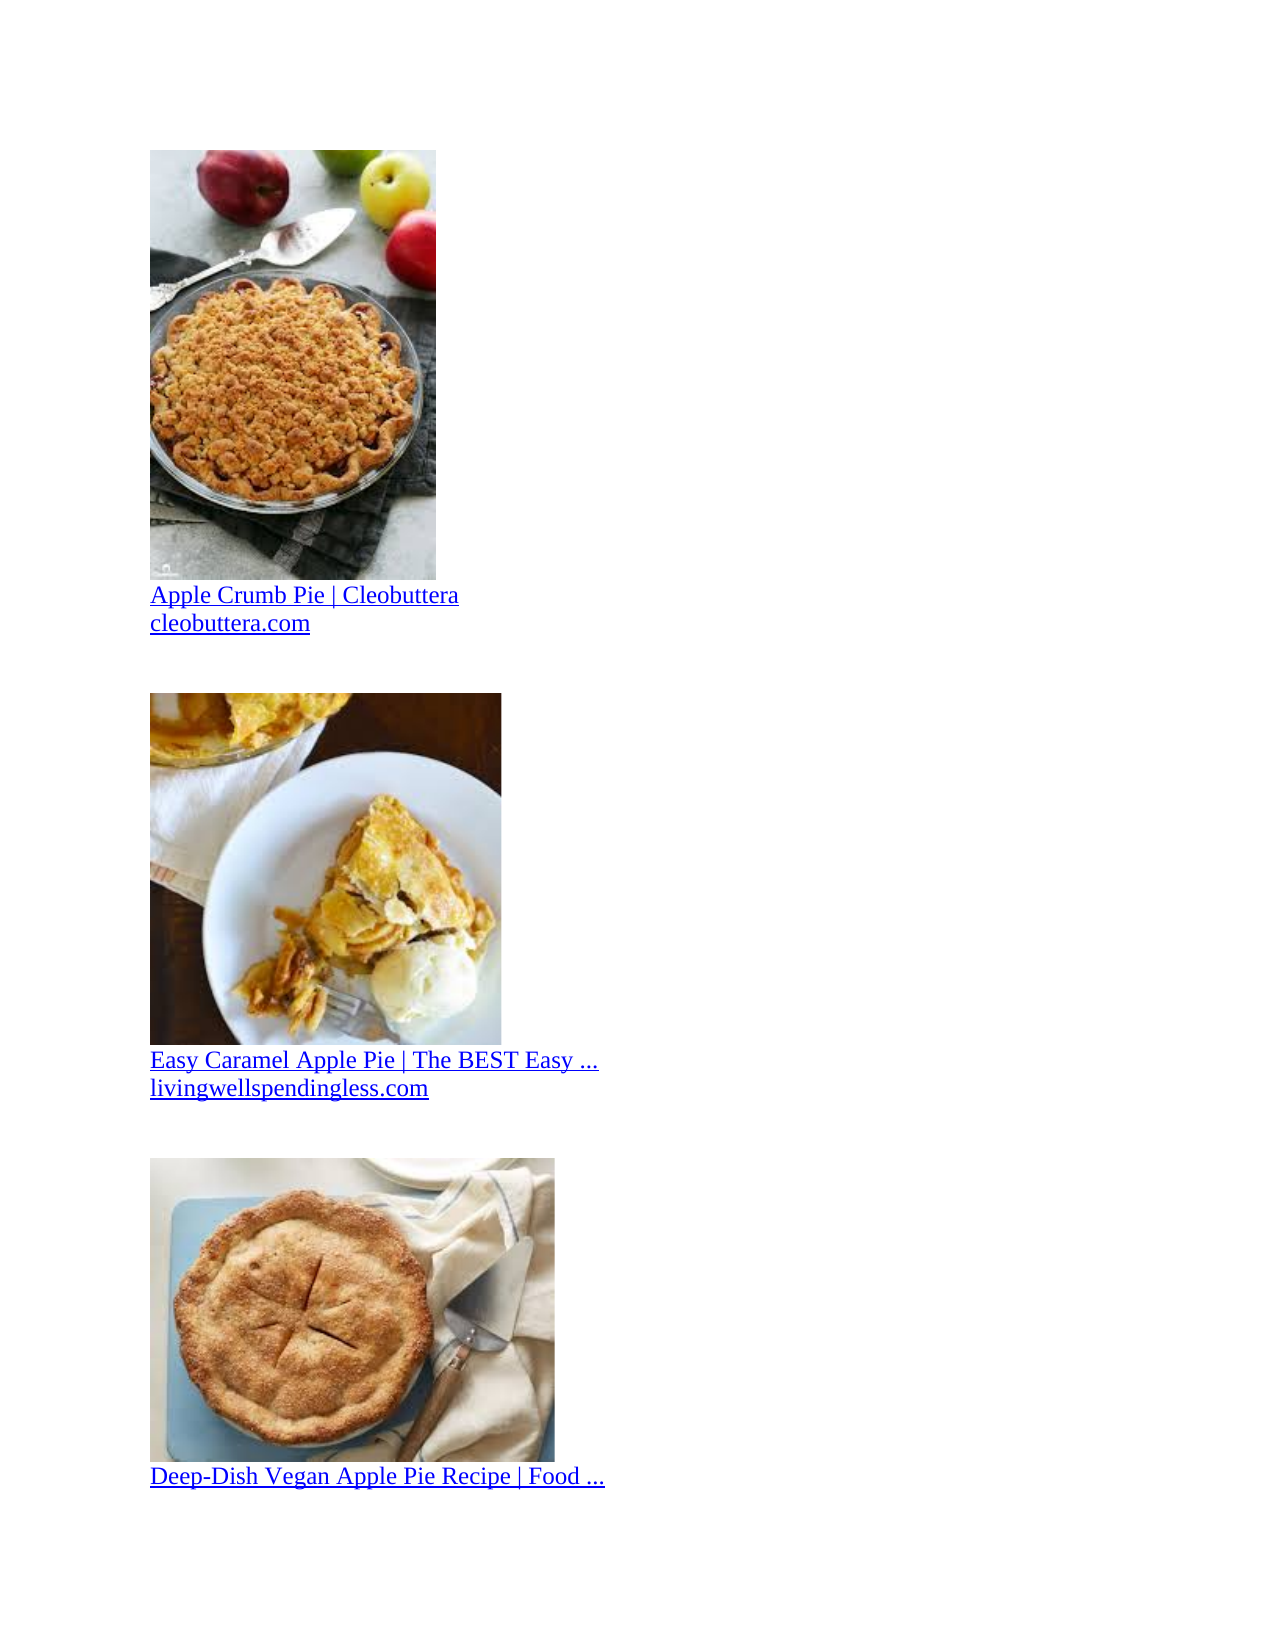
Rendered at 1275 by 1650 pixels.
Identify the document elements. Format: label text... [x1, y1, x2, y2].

text Apple Crumb Pie | Cleobuttera [150, 580, 1125, 608]
picture [150, 693, 502, 1045]
text Deep-Dish Vegan Apple Pie Recipe | Food ... [150, 1461, 1125, 1490]
picture [150, 150, 436, 580]
text livingwellspendingless.com [150, 1073, 1125, 1102]
text Easy Caramel Apple Pie | The BEST Easy ... [150, 1045, 1125, 1073]
text cleobuttera.com [150, 608, 1125, 637]
picture [150, 1158, 555, 1462]
